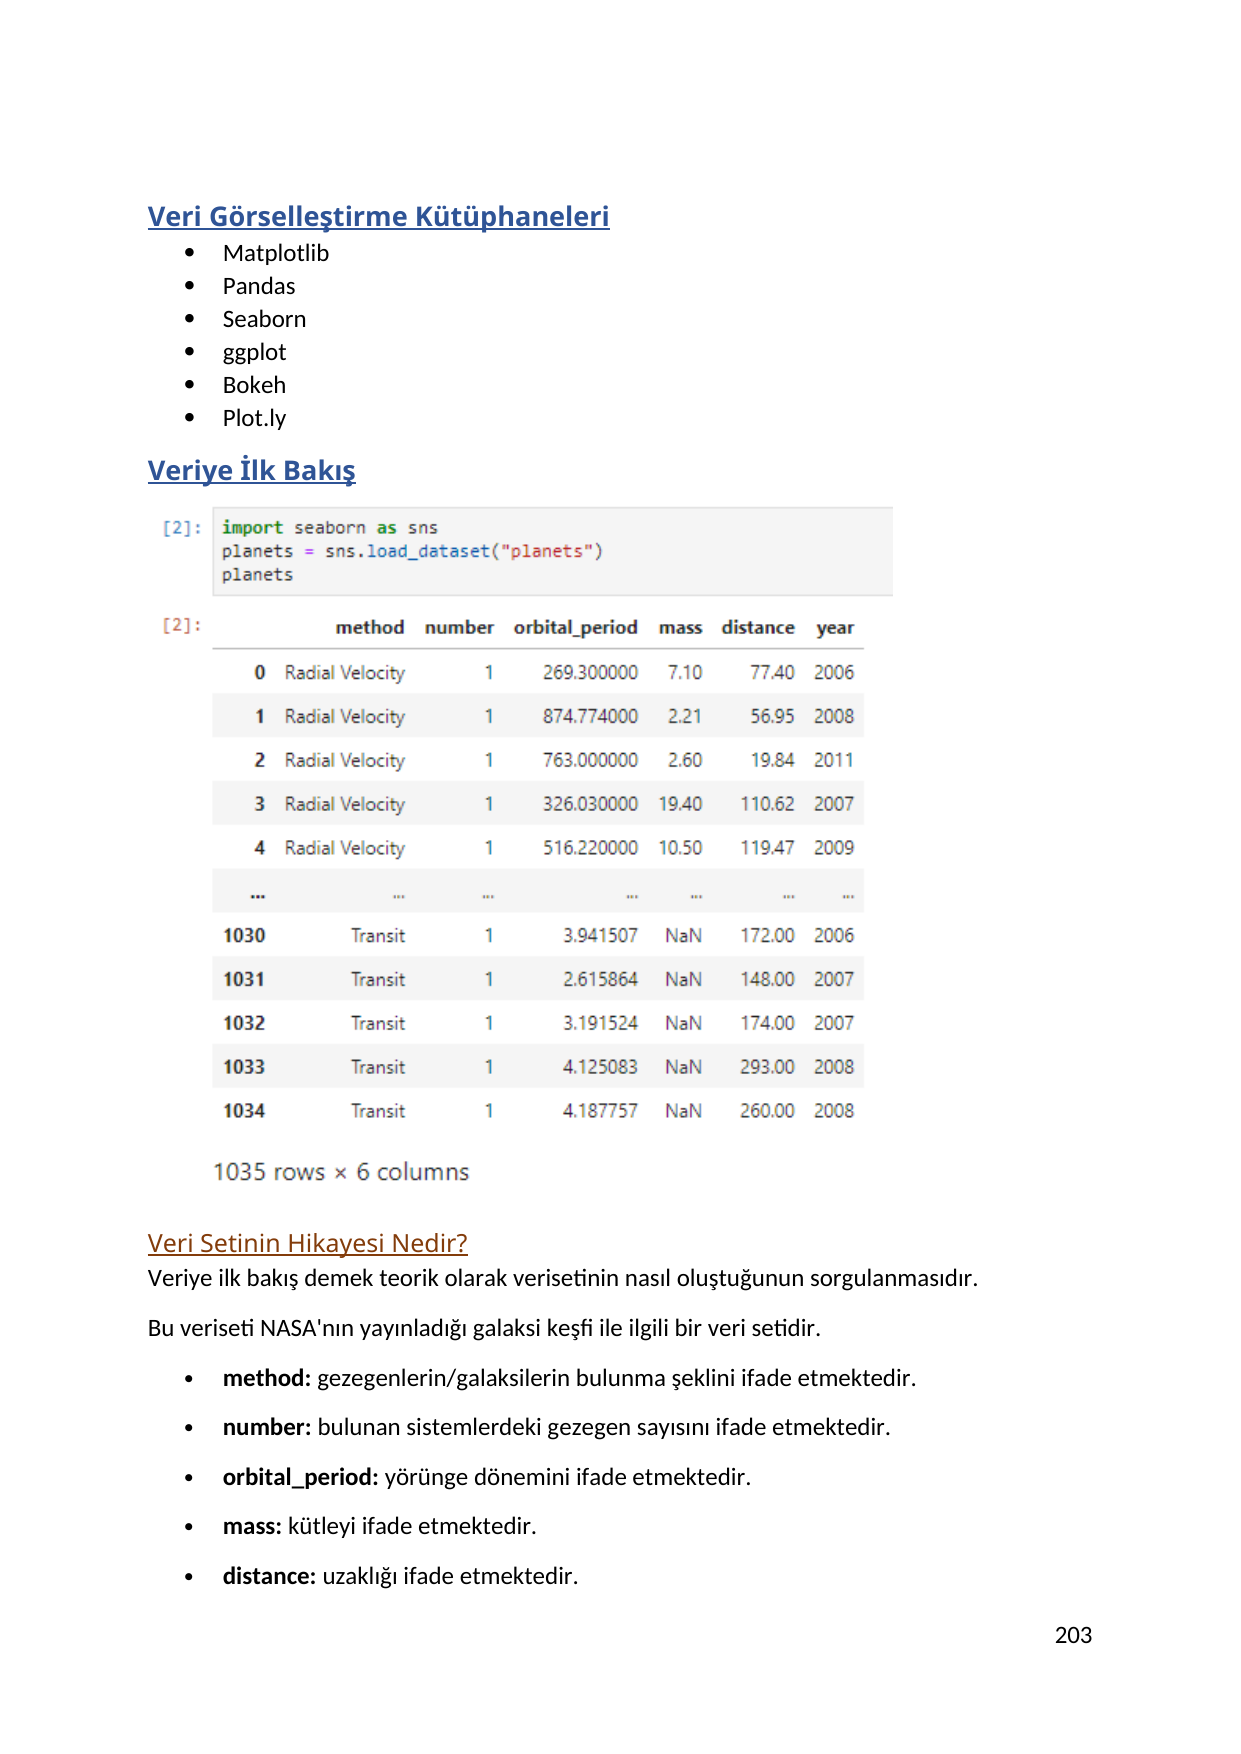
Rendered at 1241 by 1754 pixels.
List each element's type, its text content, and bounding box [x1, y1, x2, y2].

list Pandas [185, 270, 1092, 301]
list orbital_period: yörünge dönemini ifade etmektedir. [185, 1461, 1092, 1491]
list Plot.ly [185, 402, 1092, 432]
picture [147, 491, 893, 1207]
subtitle Veri Setinin Hikayesi Nedir? [148, 1226, 1092, 1260]
list mass: kütleyi ifade etmektedir. [185, 1510, 1092, 1541]
list Seaborn [185, 303, 1092, 333]
list distance: uzaklığı ifade etmektedir. [185, 1560, 1092, 1591]
list Matplotlib [185, 237, 1092, 268]
text Bu veriseti NASA'nın yayınladığı galaksi keşfi ile ilgili bir veri setidir. [148, 1312, 1092, 1343]
subtitle Veri Görselleştirme Kütüphaneleri [148, 197, 1092, 234]
subtitle Veriye İlk Bakış [148, 451, 1092, 488]
list method: gezegenlerin/galaksilerin bulunma şeklini ifade etmektedir. [185, 1362, 1092, 1392]
list Bokeh [185, 369, 1092, 399]
text Veriye ilk bakış demek teorik olarak verisetinin nasıl oluştuğunun sorgulanmasıdır. [148, 1262, 1092, 1293]
list number: bulunan sistemlerdeki gezegen sayısını ifade etmektedir. [185, 1411, 1092, 1442]
list ggplot [185, 336, 1092, 366]
